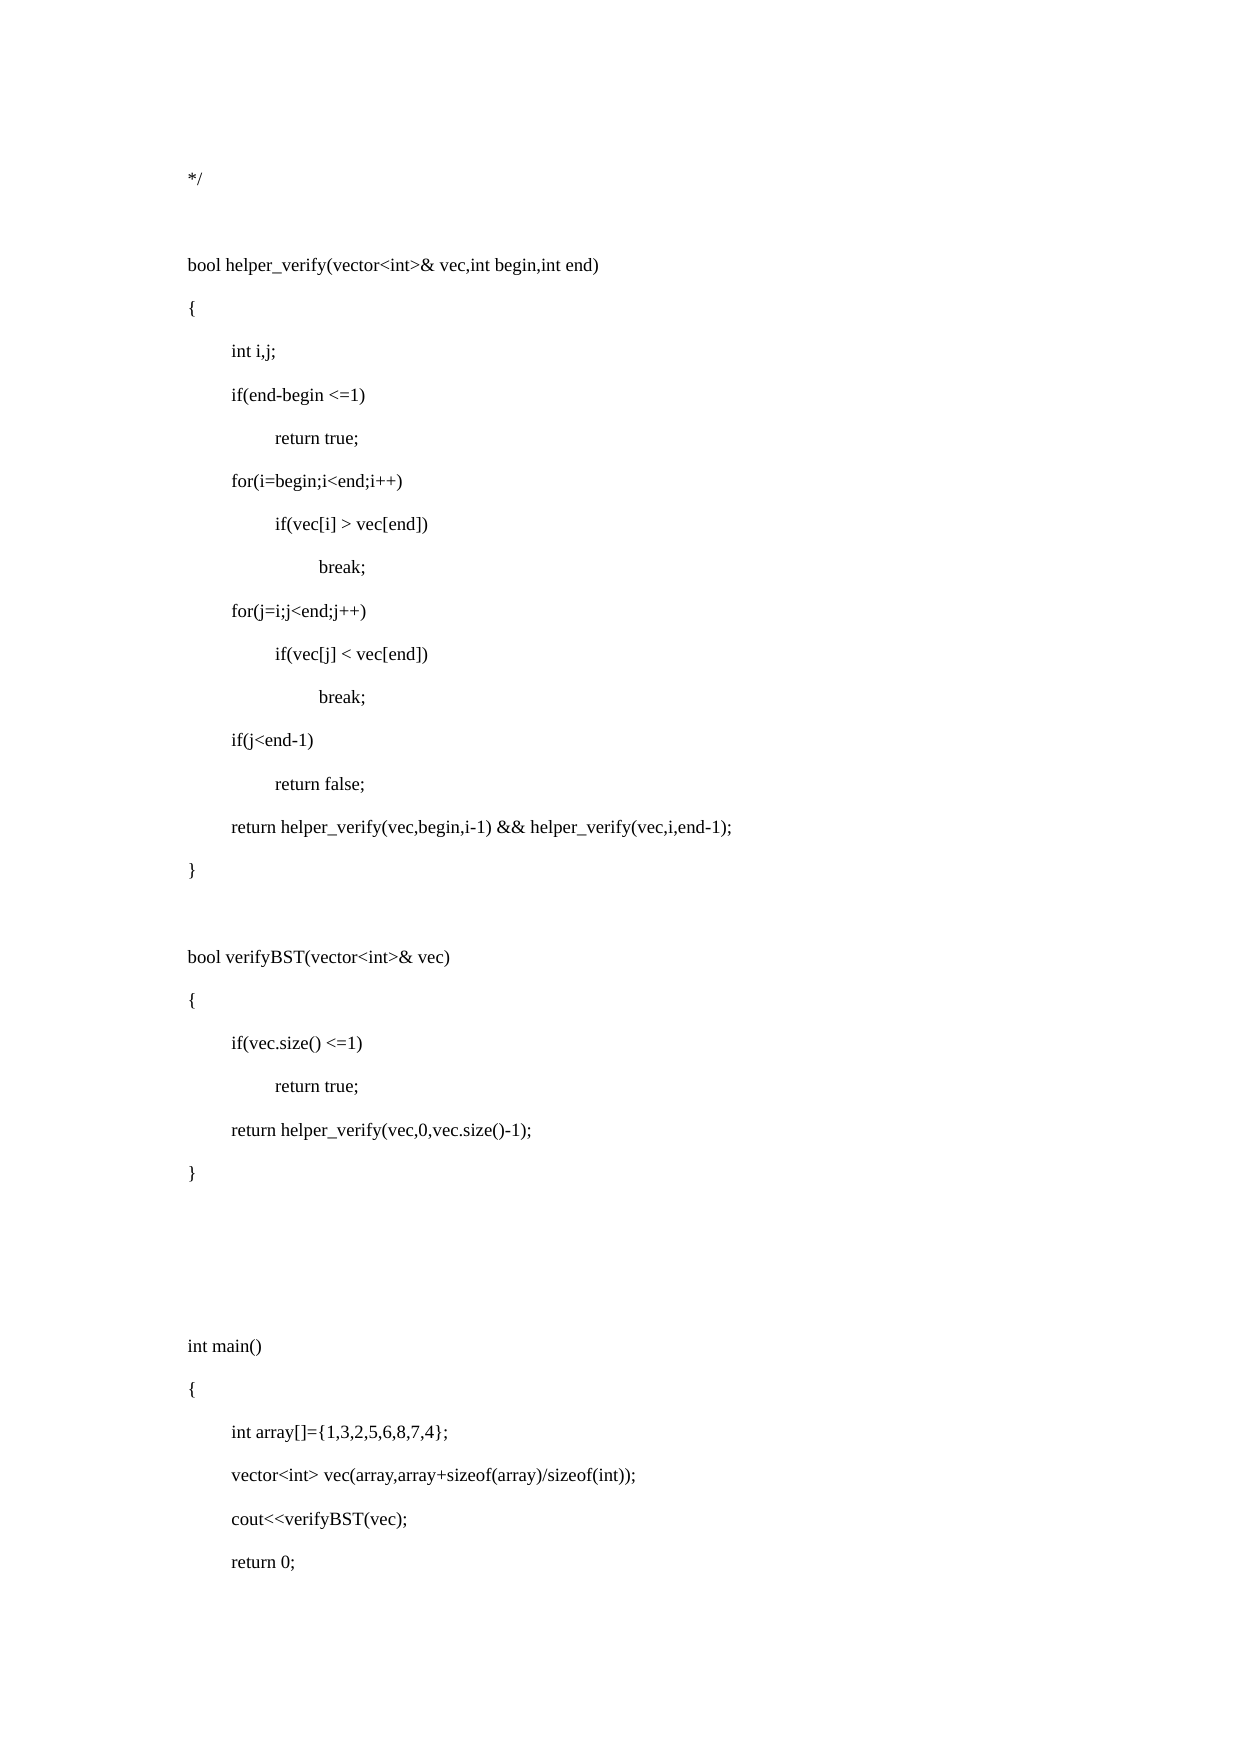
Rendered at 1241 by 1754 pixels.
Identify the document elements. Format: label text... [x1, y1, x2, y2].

text for(i=begin;i<end;i++) [187, 464, 1053, 497]
text */ [187, 162, 1053, 194]
text for(j=i;j<end;j++) [187, 594, 1053, 627]
text cout<<verifyBST(vec); [187, 1502, 1053, 1534]
text if(vec.size() <=1) [187, 1027, 1053, 1059]
text break; [187, 551, 1053, 583]
text vector<int> vec(array,array+sizeof(array)/sizeof(int)); [187, 1459, 1053, 1491]
text bool verifyBST(vector<int>& vec) [187, 940, 1053, 973]
text if(vec[j] < vec[end]) [187, 637, 1053, 670]
text return helper_verify(vec,begin,i-1) && helper_verify(vec,i,end-1); [187, 810, 1053, 843]
text return false; [187, 767, 1053, 800]
text return helper_verify(vec,0,vec.size()-1); [187, 1113, 1053, 1146]
text int main() [187, 1329, 1053, 1362]
text return true; [187, 1070, 1053, 1102]
text if(vec[i] > vec[end]) [187, 508, 1053, 540]
text { [187, 983, 1053, 1016]
text int array[]={1,3,2,5,6,8,7,4}; [187, 1416, 1053, 1448]
text return 0; [187, 1545, 1053, 1578]
text return true; [187, 421, 1053, 454]
text { [187, 292, 1053, 324]
text if(j<end-1) [187, 724, 1053, 756]
text } [187, 1156, 1053, 1189]
text bool helper_verify(vector<int>& vec,int begin,int end) [187, 248, 1053, 281]
text } [187, 854, 1053, 886]
text break; [187, 681, 1053, 713]
text { [187, 1372, 1053, 1405]
text int i,j; [187, 335, 1053, 367]
text if(end-begin <=1) [187, 378, 1053, 411]
